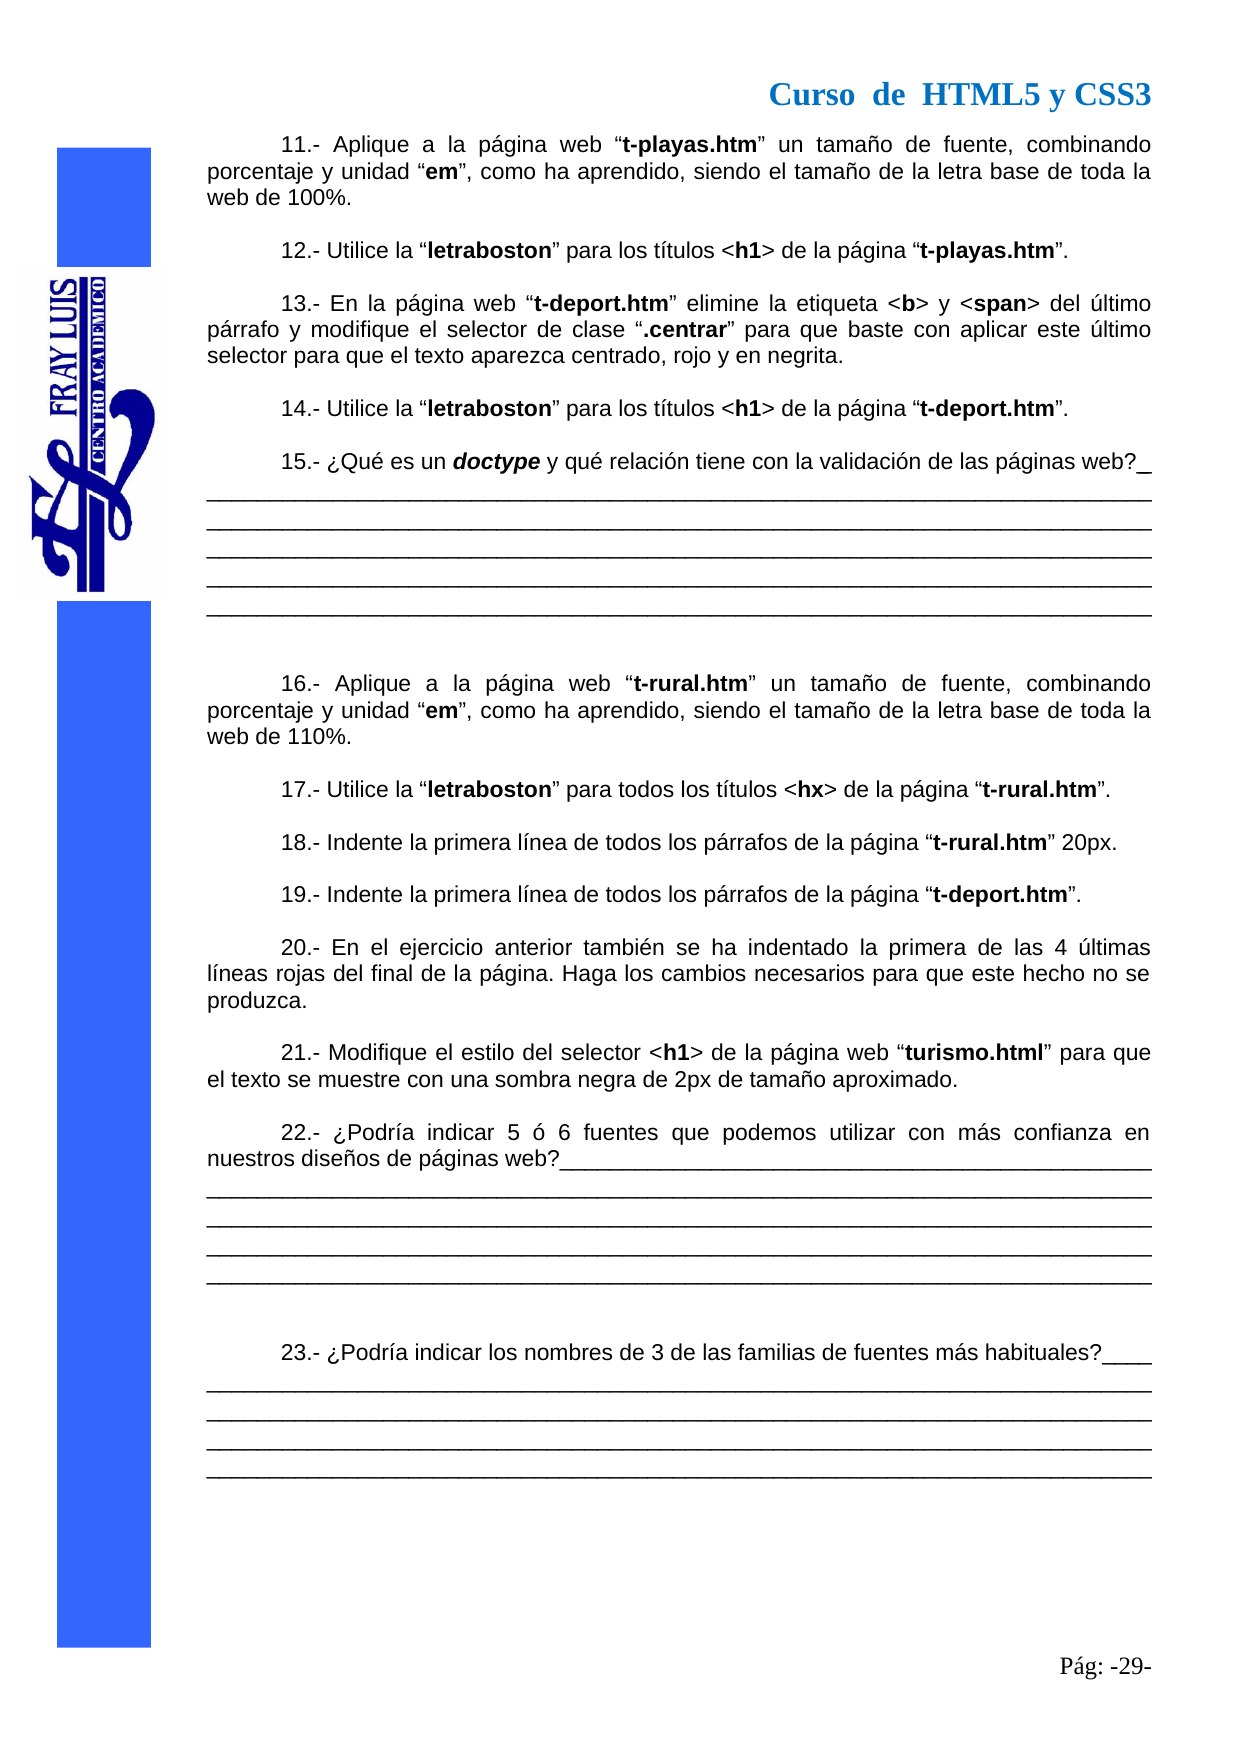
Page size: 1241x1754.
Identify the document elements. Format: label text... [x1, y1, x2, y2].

text 13.- En la página web “t-deport.htm” elimine la etiqueta <b> y <span> del último párrafo y modifique el selector de clase “.centrar” para que baste con aplicar este último selector para que el texto aparezca centrado, rojo y en negrita. [207, 289, 1152, 368]
text 12.- Utilice la “letraboston” para los títulos <h1> de la página “t-playas.htm”. [207, 237, 1152, 263]
text 19.- Indente la primera línea de todos los párrafos de la página “t-deport.htm”. [207, 881, 1152, 908]
text 17.- Utilice la “letraboston” para todos los títulos <hx> de la página “t-rural.htm”. [207, 776, 1152, 802]
text 16.- Aplique a la página web “t-rural.htm” un tamaño de fuente, combinando porcentaje y unidad “em”, como ha aprendido, siendo el tamaño de la letra base de toda la web de 110%. [207, 670, 1152, 749]
text 20.- En el ejercicio anterior también se ha indentado la primera de las 4 últimas líneas rojas del final de la página. Haga los cambios necesarios para que este hecho no se produzca. [207, 934, 1152, 1013]
text 18.- Indente la primera línea de todos los párrafos de la página “t-rural.htm” 20px. [207, 828, 1152, 855]
text 22.- ¿Podría indicar 5 ó 6 fuentes que podemos utilizar con más confianza en nuestros diseños de páginas web? [207, 1118, 1152, 1171]
text 14.- Utilice la “letraboston” para los títulos <h1> de la página “t-deport.htm”. [207, 395, 1152, 421]
text 15.- ¿Qué es un doctype y qué relación tiene con la validación de las páginas web? [207, 448, 1152, 474]
text 21.- Modifique el estilo del selector <h1> de la página web “turismo.html” para que el texto se muestre con una sombra negra de 2px de tamaño aproximado. [207, 1039, 1152, 1092]
text 23.- ¿Podría indicar los nombres de 3 de las familias de fuentes más habituales? [207, 1339, 1152, 1365]
text 11.- Aplique a la página web “t-playas.htm” un tamaño de fuente, combinando porcentaje y unidad “em”, como ha aprendido, siendo el tamaño de la letra base de toda la web de 100%. [207, 131, 1152, 210]
